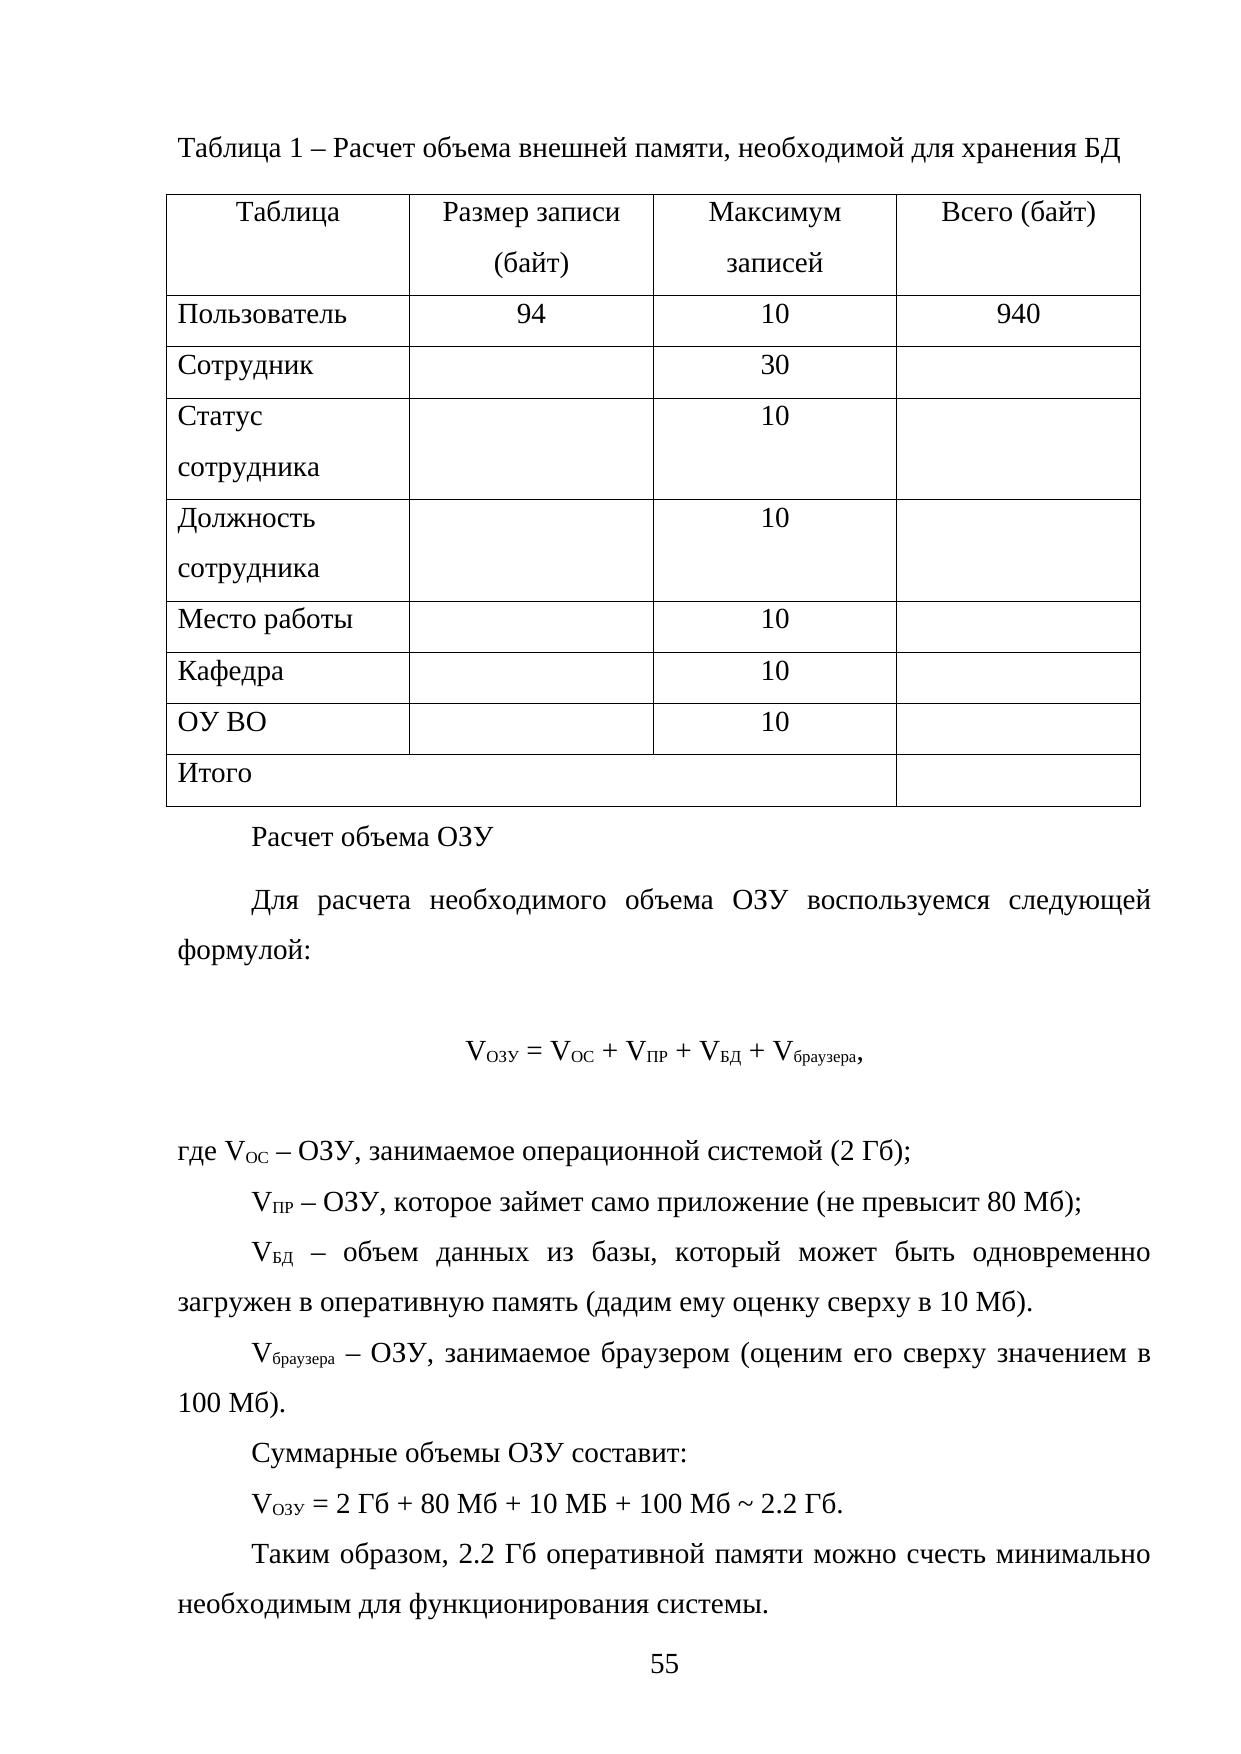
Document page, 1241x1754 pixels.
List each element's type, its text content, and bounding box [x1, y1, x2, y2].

table_cell Должность сотрудника [167, 500, 409, 601]
text где VОС – ОЗУ, занимаемое операционной системой (2 Гб); [177, 1133, 1152, 1167]
table_cell ОУ ВО [167, 704, 409, 754]
text VОЗУ = VОС + VПР + VБД + Vбраузера, [177, 1033, 1152, 1066]
table_cell [410, 399, 653, 499]
table_header Таблица [167, 195, 409, 295]
table_cell [897, 755, 1140, 806]
text Таким образом, 2.2 Гб оперативной памяти можно счесть минимально необходимым для функционирования системы. [177, 1536, 1152, 1620]
text VБД – объем данных из базы, который может быть одновременно загружен в оперативную память (дадим ему оценку сверху в 10 Мб). [177, 1234, 1152, 1318]
table_cell [897, 500, 1140, 601]
table_cell [410, 653, 653, 703]
text Расчет объема ОЗУ [177, 819, 1152, 853]
table_cell [410, 347, 653, 397]
table_header Размер записи (байт) [410, 195, 653, 295]
table_cell [897, 347, 1140, 397]
table_cell Пользователь [167, 296, 409, 346]
text Суммарные объемы ОЗУ составит: [177, 1435, 1152, 1469]
table_cell 940 [897, 296, 1140, 346]
table_cell 10 [654, 500, 896, 601]
table_cell 10 [654, 296, 896, 346]
table_cell 10 [654, 704, 896, 754]
table_cell Сотрудник [167, 347, 409, 397]
table_cell [410, 704, 653, 754]
table_cell [897, 602, 1140, 652]
table_cell 30 [654, 347, 896, 397]
table_cell 10 [654, 653, 896, 703]
text Vбраузера – ОЗУ, занимаемое браузером (оценим его сверху значением в 100 Мб). [177, 1335, 1152, 1419]
table_cell [897, 653, 1140, 703]
text VОЗУ = 2 Гб + 80 Мб + 10 МБ + 100 Мб ~ 2.2 Гб. [177, 1486, 1152, 1519]
table_cell 94 [410, 296, 653, 346]
text Таблица 1 – Расчет объема внешней памяти, необходимой для хранения БД [177, 131, 1152, 164]
table_header Максимум записей [654, 195, 896, 295]
table_cell 10 [654, 602, 896, 652]
table_cell Кафедра [167, 653, 409, 703]
text VПР – ОЗУ, которое займет само приложение (не превысит 80 Мб); [177, 1184, 1152, 1217]
table_cell Место работы [167, 602, 409, 652]
table_cell Статус сотрудника [167, 399, 409, 499]
table_cell [410, 500, 653, 601]
table_cell [897, 704, 1140, 754]
table_cell Итого [167, 755, 896, 806]
table_header Всего (байт) [897, 195, 1140, 295]
text Для расчета необходимого объема ОЗУ воспользуемся следующей формулой: [177, 882, 1152, 966]
table_cell [410, 602, 653, 652]
table_cell [897, 399, 1140, 499]
table_cell 10 [654, 399, 896, 499]
